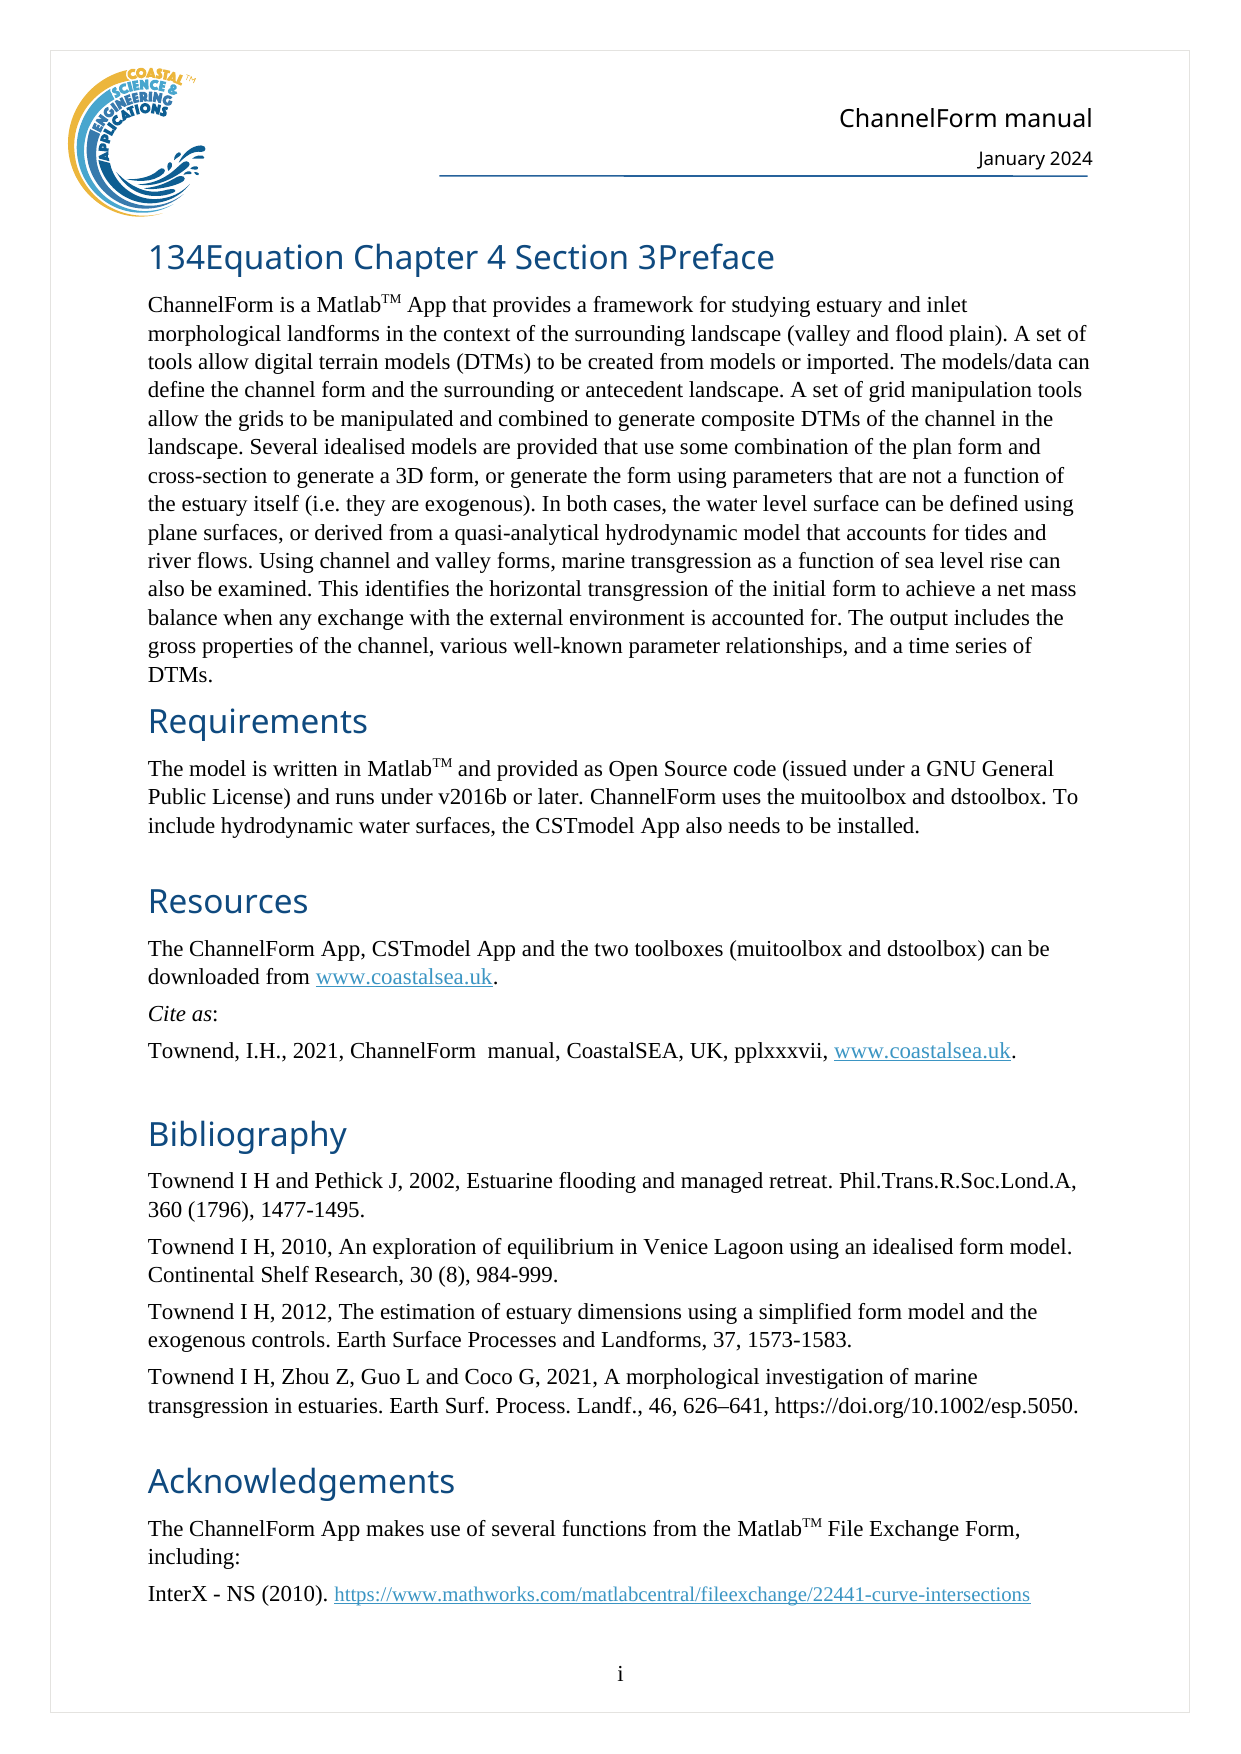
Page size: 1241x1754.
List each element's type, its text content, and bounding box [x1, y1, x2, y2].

text Resources [148, 877, 1093, 923]
text The ChannelForm App makes use of several functions from the MatlabTM File Exchange Form, including: [148, 1515, 1093, 1569]
text The model is written in MatlabTM and provided as Open Source code (issued under a GNU General Public License) and runs under v2016b or later. ChannelForm uses the muitoolbox and dstoolbox. To include hydrodynamic water surfaces, the CSTmodel App also needs to be installed. [148, 755, 1093, 838]
text Townend I H, Zhou Z, Guo L and Coco G, 2021, A morphological investigation of marine transgression in estuaries. Earth Surf. Process. Landf., 46, 626–641, https://doi.org/10.1002/esp.5050. [148, 1363, 1093, 1418]
text Cite as: [148, 1000, 1093, 1026]
text Bibliography [148, 1110, 1093, 1156]
text Requirements [148, 698, 1093, 743]
text Acknowledgements [148, 1457, 1093, 1503]
text Townend, I.H., 2021, ChannelForm manual, CoastalSEA, UK, pp, www.coastalsea.uk. [148, 1037, 1093, 1063]
text Townend I H, 2010, An exploration of equilibrium in Venice Lagoon using an idealised form model. Continental Shelf Research, 30 (8), 984-999. [148, 1233, 1093, 1288]
text Townend I H and Pethick J, 2002, Estuarine flooding and managed retreat. Phil.Trans.R.Soc.Lond.A, 360 (1796), 1477-1495. [148, 1168, 1093, 1222]
text Preface [148, 234, 1093, 279]
text Townend I H, 2012, The estimation of estuary dimensions using a simplified form model and the exogenous controls. Earth Surface Processes and Landforms, 37, 1573-1583. [148, 1298, 1093, 1353]
text InterX - NS (2010). https://www.mathworks.com/matlabcentral/fileexchange/22441-curve-intersections [148, 1580, 1093, 1606]
text ChannelForm is a MatlabTM App that provides a framework for studying estuary and inlet morphological landforms in the context of the surrounding landscape (valley and flood plain). A set of tools allow digital terrain models (DTMs) to be created from models or imported. The models/data can define the channel form and the surrounding or antecedent landscape. A set of grid manipulation tools allow the grids to be manipulated and combined to generate composite DTMs of the channel in the landscape. Several idealised models are provided that use some combination of the plan form and cross-section to generate a 3D form, or generate the form using parameters that are not a function of the estuary itself (i.e. they are exogenous). In both cases, the water level surface can be defined using plane surfaces, or derived from a quasi-analytical hydrodynamic model that accounts for tides and river flows. Using channel and valley forms, marine transgression as a function of sea level rise can also be examined. This identifies the horizontal transgression of the initial form to achieve a net mass balance when any exchange with the external environment is accounted for. The output includes the gross properties of the channel, various well-known parameter relationships, and a time series of DTMs. [148, 291, 1093, 687]
text The ChannelForm App, CSTmodel App and the two toolboxes (muitoolbox and dstoolbox) can be downloaded from www.coastalsea.uk. [148, 935, 1093, 989]
